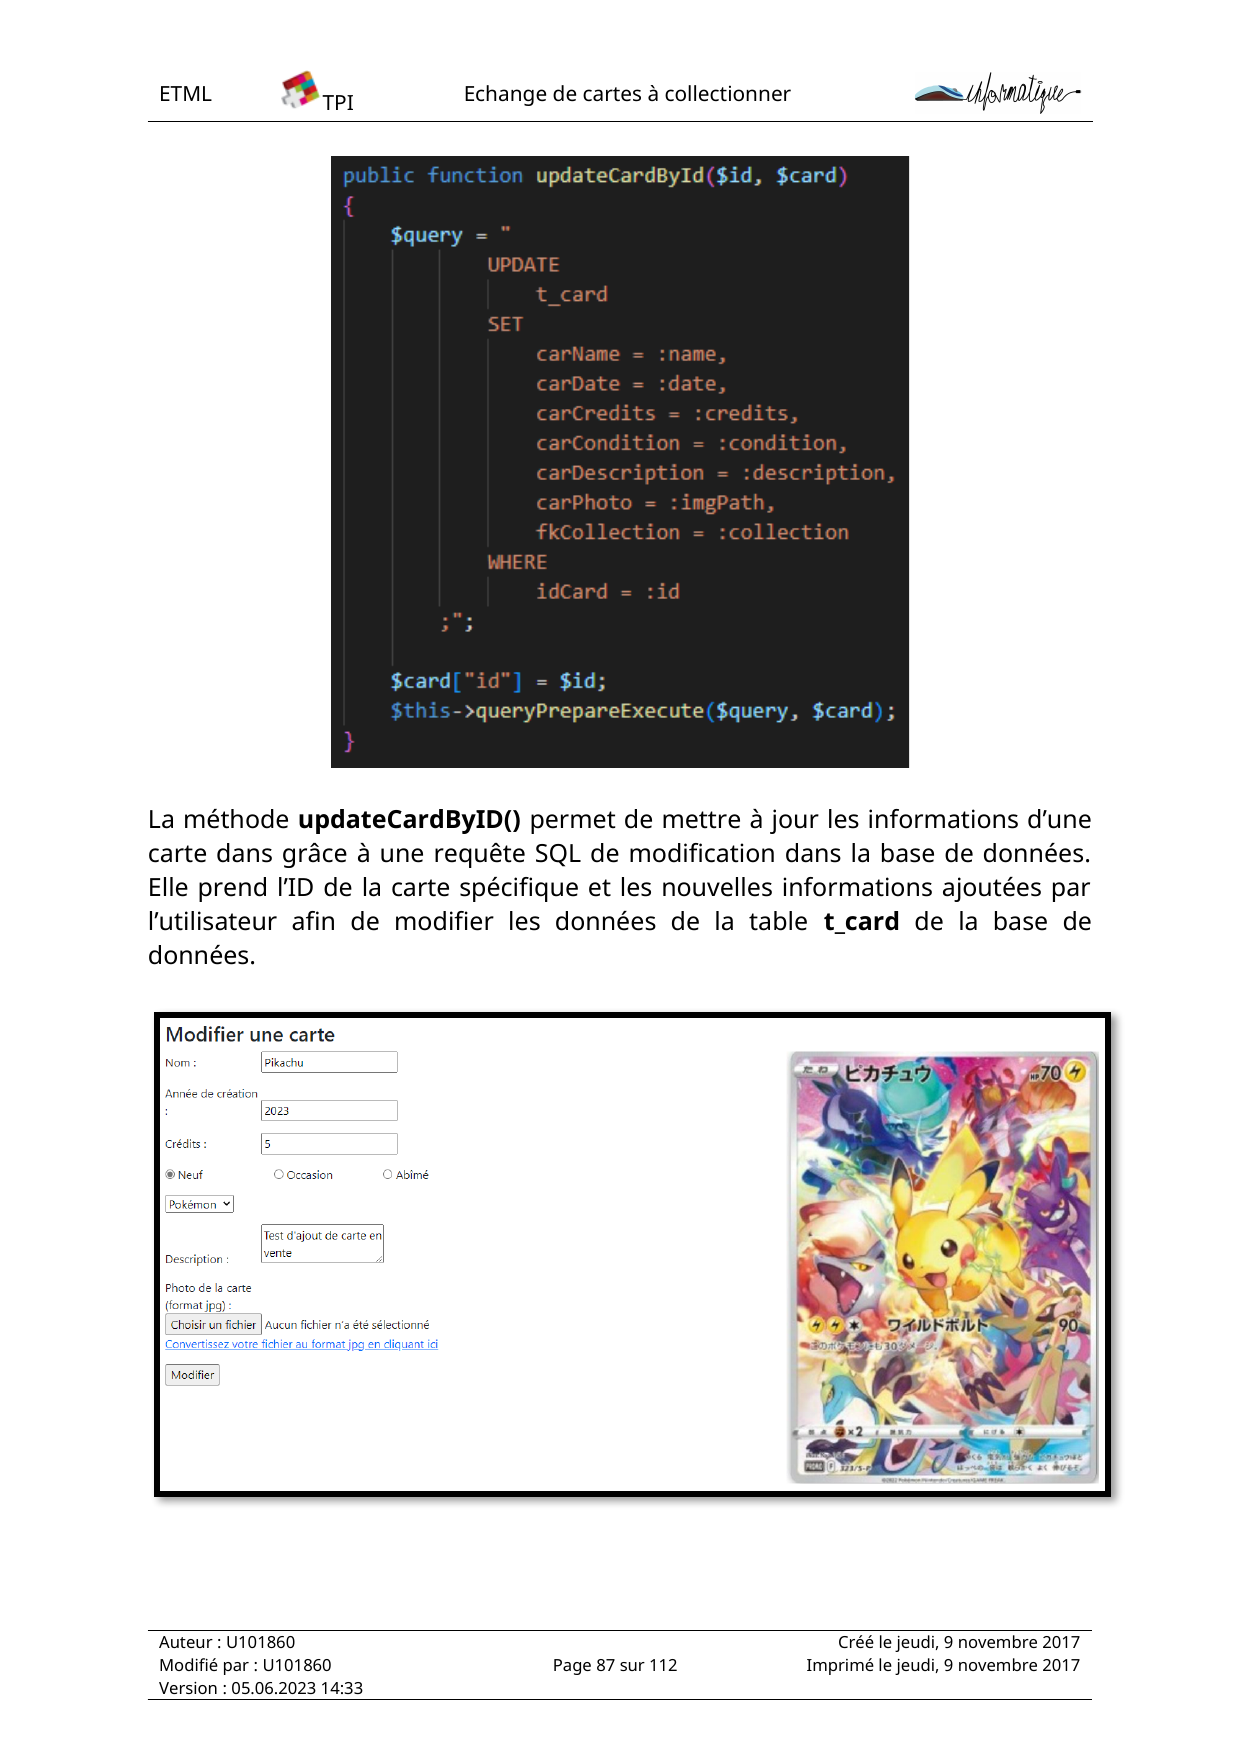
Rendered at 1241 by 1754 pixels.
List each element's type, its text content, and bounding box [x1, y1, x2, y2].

picture [160, 1018, 1105, 1491]
text La méthode updateCardByID() permet de mettre à jour les informations d’une carte dans grâce à une requête SQL de modification dans la base de données. Elle prend l’ID de la carte spécifique et les nouvelles informations ajoutées par l’utilisateur afin de modifier les données de la table t_card de la base de données. [148, 801, 1092, 972]
picture [331, 156, 910, 768]
picture [276, 69, 323, 111]
